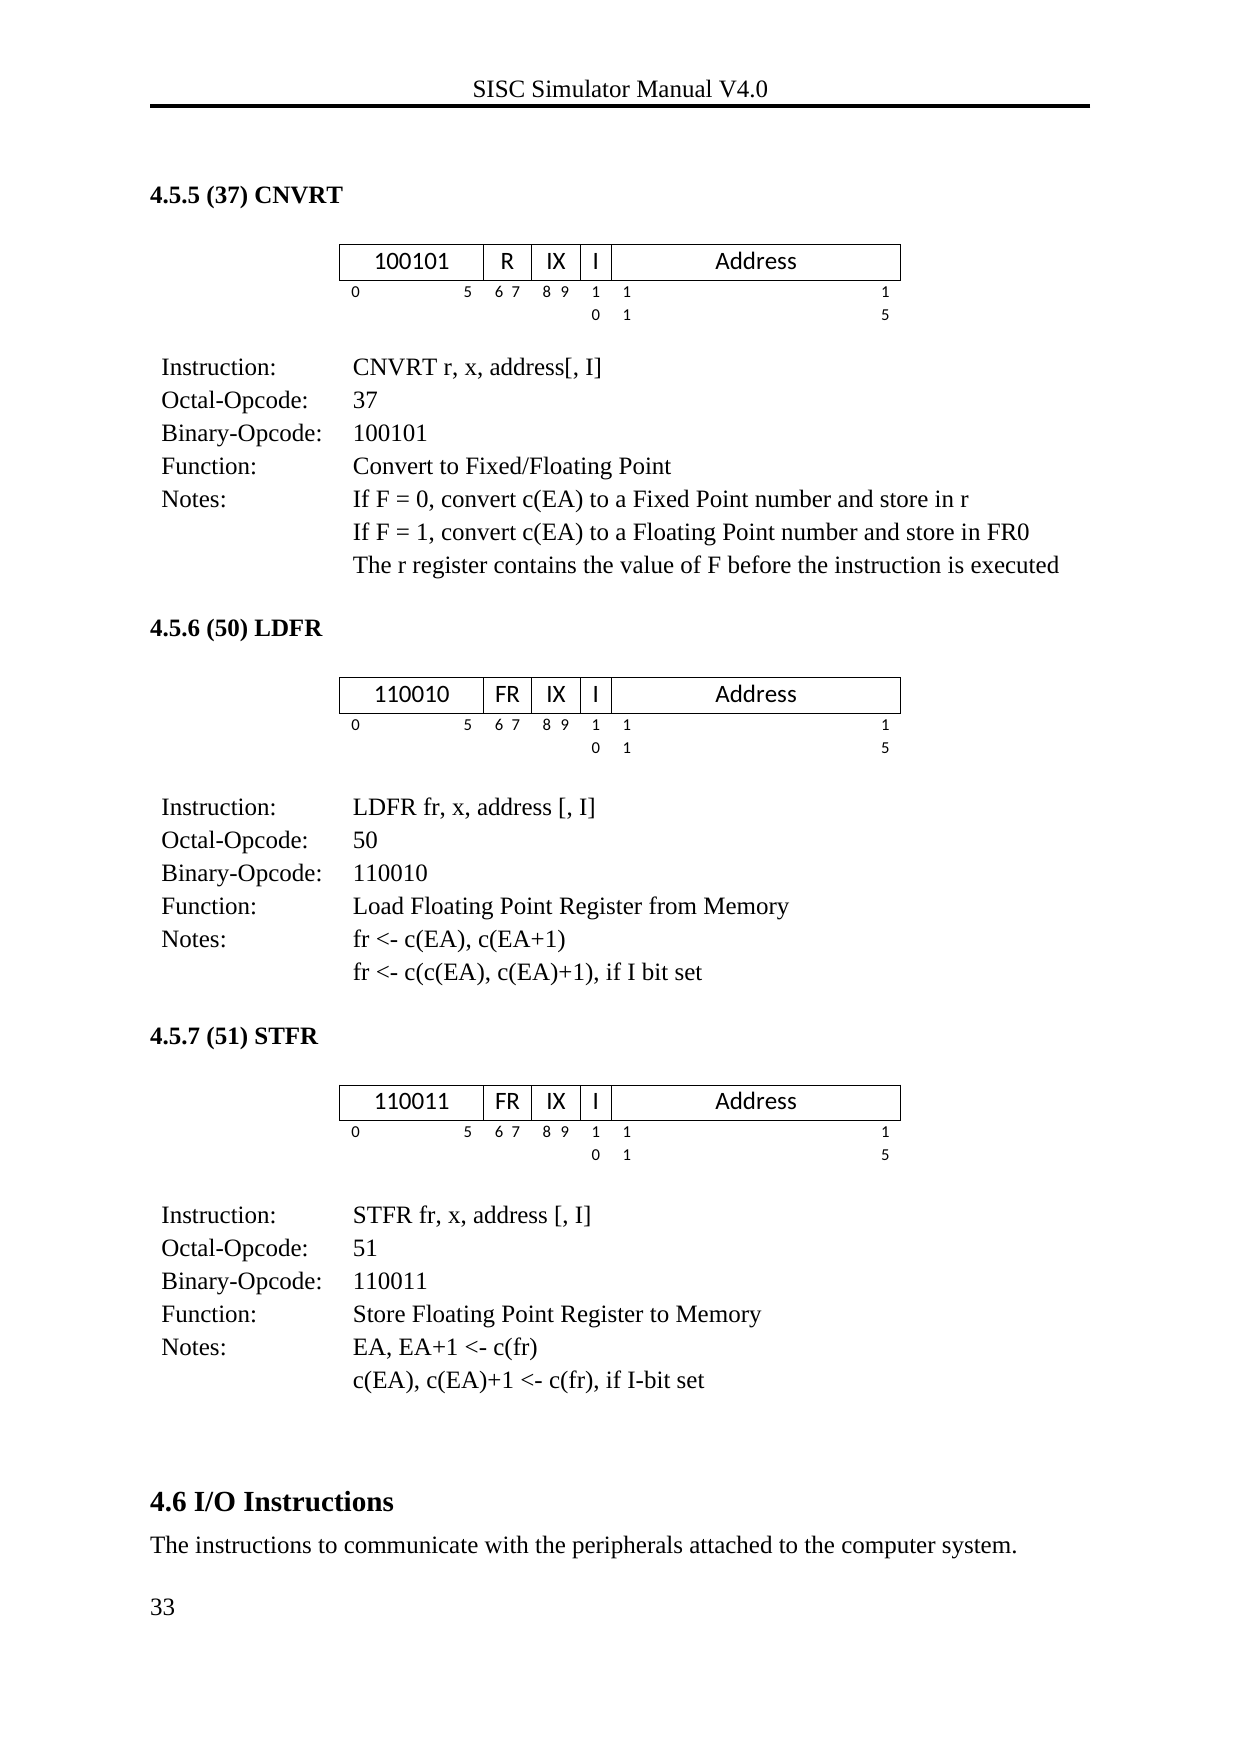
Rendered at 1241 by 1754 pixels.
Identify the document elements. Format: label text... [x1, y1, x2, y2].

table_header IX [532, 1086, 580, 1120]
table_cell Octal-Opcode: [150, 825, 341, 858]
table_header STFR fr, x, address [, I] [341, 1200, 1095, 1233]
table_cell Notes: [150, 1332, 341, 1398]
table_cell Binary-Opcode: [150, 1266, 341, 1299]
table_cell 8 9 [531, 281, 580, 329]
table_cell 50 [341, 825, 1095, 858]
table_cell Notes: [150, 924, 341, 990]
table_cell 1 0 [580, 1121, 611, 1169]
table_cell Octal-Opcode: [150, 1233, 341, 1266]
table_cell Store Floating Point Register to Memory [341, 1299, 1095, 1332]
table_cell 1 1 1 5 [611, 714, 901, 762]
table_cell Function: [150, 891, 341, 924]
table_header 110010 [340, 678, 483, 713]
table_header 110011 [340, 1086, 483, 1120]
table_cell If F = 0, convert c(EA) to a Fixed Point number and store in r If F = 1, convert c(EA) to a Floating Point number and store in FR0 The r register contains the value of F before the instruction is executed [341, 484, 1095, 583]
subtitle 4.6 I/O Instructions [150, 1484, 1090, 1517]
table_header I [581, 245, 611, 280]
table_cell 110011 [341, 1266, 1095, 1299]
table_cell fr <- c(EA), c(EA+1) fr <- c(c(EA), c(EA)+1), if I bit set [341, 924, 1095, 990]
table_cell Convert to Fixed/Floating Point [341, 451, 1095, 484]
table_header FR [484, 678, 531, 713]
table_cell Octal-Opcode: [150, 385, 341, 418]
table_header Address [612, 1086, 900, 1120]
table_header I [581, 678, 611, 713]
table_cell Function: [150, 1299, 341, 1332]
text The instructions to communicate with the peripherals attached to the computer system. [150, 1530, 1090, 1559]
table_cell 6 7 [483, 714, 531, 762]
table_header FR [484, 1086, 531, 1120]
table_cell EA, EA+1 <- c(fr) c(EA), c(EA)+1 <- c(fr), if I-bit set [341, 1332, 1095, 1398]
table_cell Binary-Opcode: [150, 418, 341, 451]
table_cell 51 [341, 1233, 1095, 1266]
table_header Address [612, 245, 900, 280]
table_cell 6 7 [483, 281, 531, 329]
table_header I [581, 1086, 611, 1120]
table_cell 1 0 [580, 281, 611, 329]
table_cell 8 9 [531, 1121, 580, 1169]
table_header CNVRT r, x, address[, I] [341, 352, 1095, 385]
table_header IX [532, 678, 580, 713]
table_cell 0 5 [340, 714, 483, 762]
table_cell 8 9 [531, 714, 580, 762]
table_header IX [532, 245, 580, 280]
table_header Instruction: [150, 352, 341, 385]
table_cell Notes: [150, 484, 341, 583]
subtitle 4.5.6 (50) LDFR [150, 613, 1090, 642]
table_cell 0 5 [340, 281, 483, 329]
table_cell 0 5 [340, 1121, 483, 1169]
table_cell Function: [150, 451, 341, 484]
table_cell 37 [341, 385, 1095, 418]
table_cell 1 1 1 5 [611, 281, 901, 329]
table_header Address [612, 678, 900, 713]
table_cell 110010 [341, 858, 1095, 891]
table_header Instruction: [150, 792, 341, 825]
table_cell Binary-Opcode: [150, 858, 341, 891]
table_header Instruction: [150, 1200, 341, 1233]
table_header 100101 [340, 245, 483, 280]
subtitle 4.5.5 (37) CNVRT [150, 181, 1090, 209]
subtitle 4.5.7 (51) STFR [150, 1021, 1090, 1050]
table_cell Load Floating Point Register from Memory [341, 891, 1095, 924]
table_cell 100101 [341, 418, 1095, 451]
table_cell 1 1 1 5 [611, 1121, 901, 1169]
table_header LDFR fr, x, address [, I] [341, 792, 1095, 825]
table_cell 6 7 [483, 1121, 531, 1169]
table_header R [484, 245, 531, 280]
table_cell 1 0 [580, 714, 611, 762]
